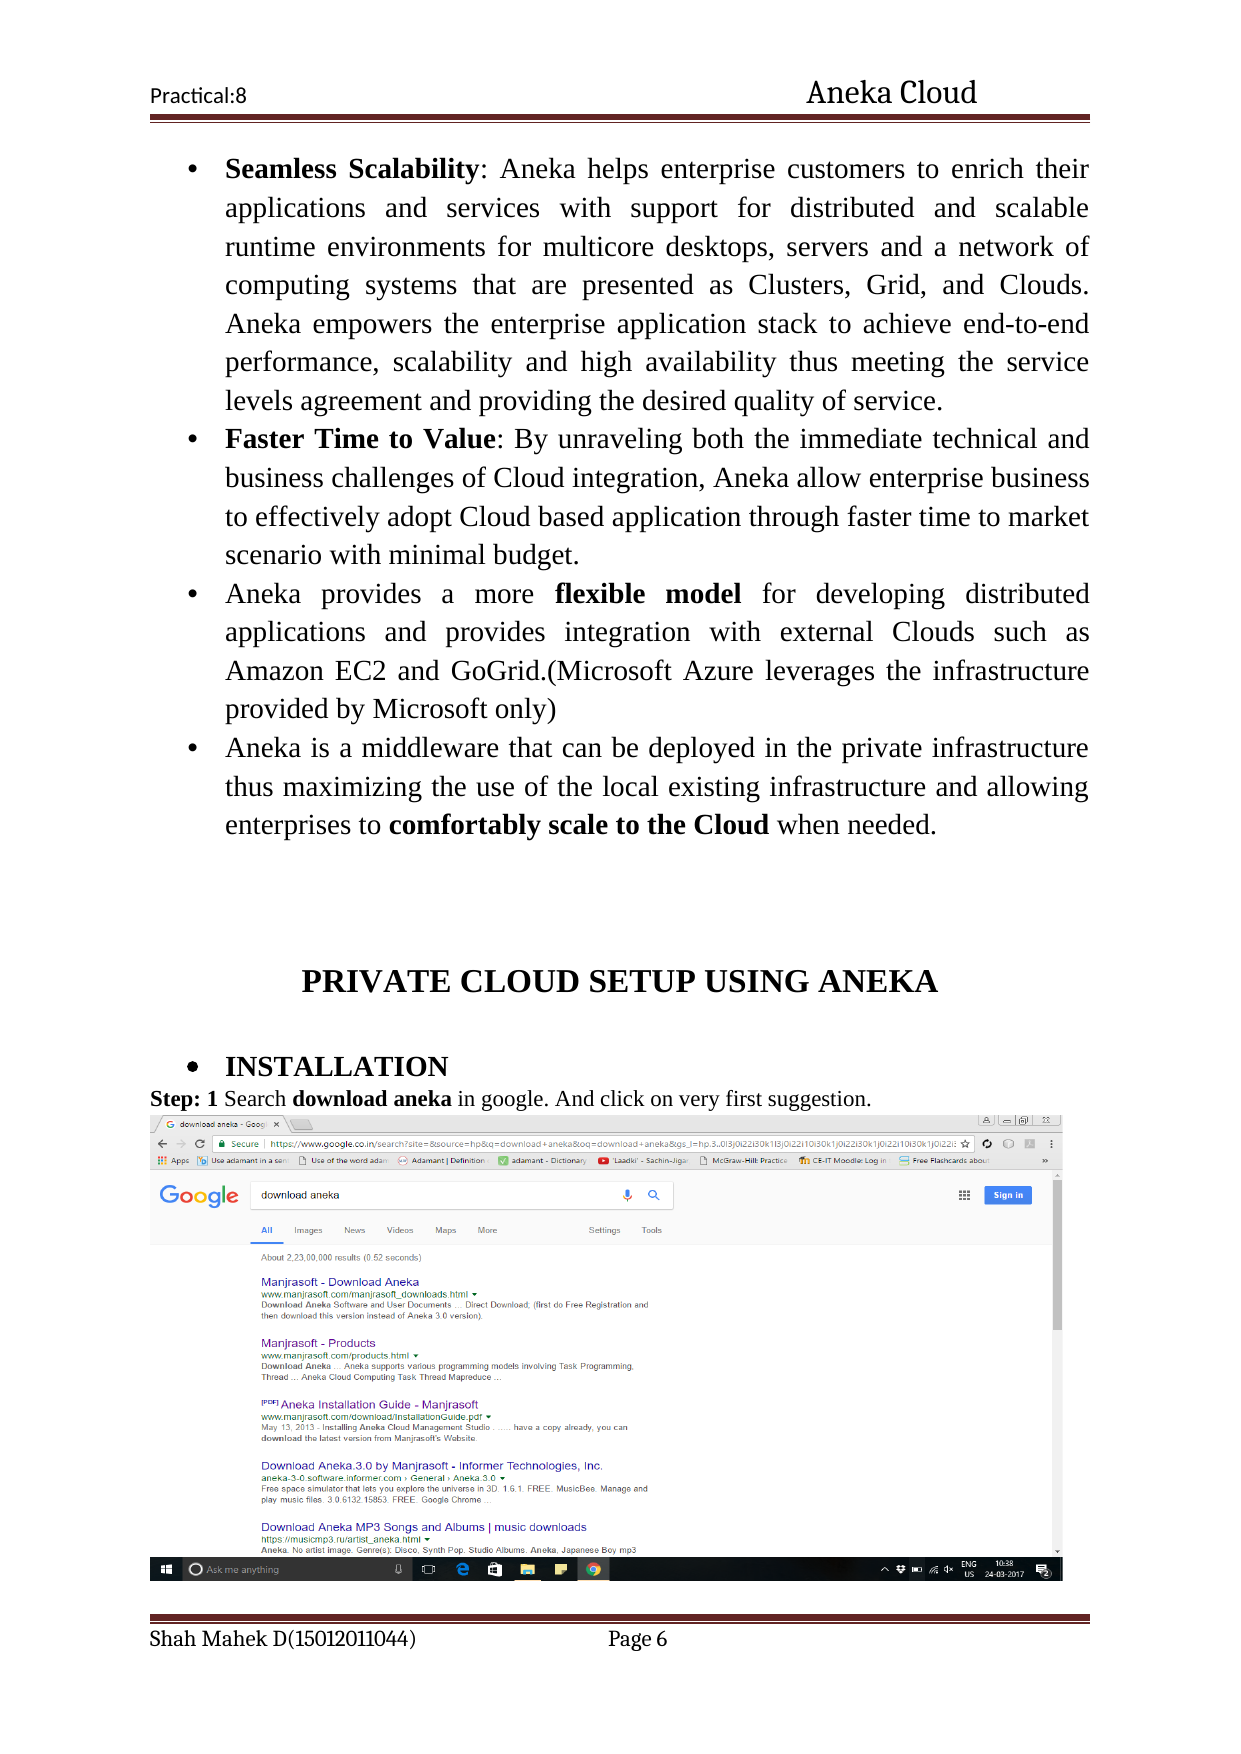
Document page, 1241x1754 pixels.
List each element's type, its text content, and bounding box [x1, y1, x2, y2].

list Seamless Scalability: Aneka helps enterprise customers to enrich their applications and services with support for distributed and scalable runtime environments for multicore desktops, servers and a network of computing systems that are presented as Clusters, Grid, and Clouds. Aneka empowers the enterprise application stack to achieve end-to-end performance, scalability and high availability thus meeting the service levels agreement and providing the desired quality of service. [187, 152, 1090, 416]
list Aneka is a middleware that can be deployed in the private infrastructure thus maximizing the use of the local existing infrastructure and allowing enterprises to comfortably scale to the Cloud when needed. [187, 730, 1090, 841]
list Aneka provides a more flexible model for developing distributed applications and provides integration with external Clouds such as Amazon EC2 and GoGrid.(Microsoft Azure leverages the infrastructure provided by Microsoft only) [187, 576, 1090, 725]
list INSTALLATION [187, 1049, 1090, 1083]
text PRIVATE CLOUD SETUP USING ANEKA [150, 961, 1090, 1000]
list Faster Time to Value: By unraveling both the immediate technical and business challenges of Cloud integration, Aneka allow enterprise business to effectively adopt Cloud based application through faster time to market scenario with minimal budget. [187, 421, 1090, 571]
picture [150, 1115, 1063, 1581]
